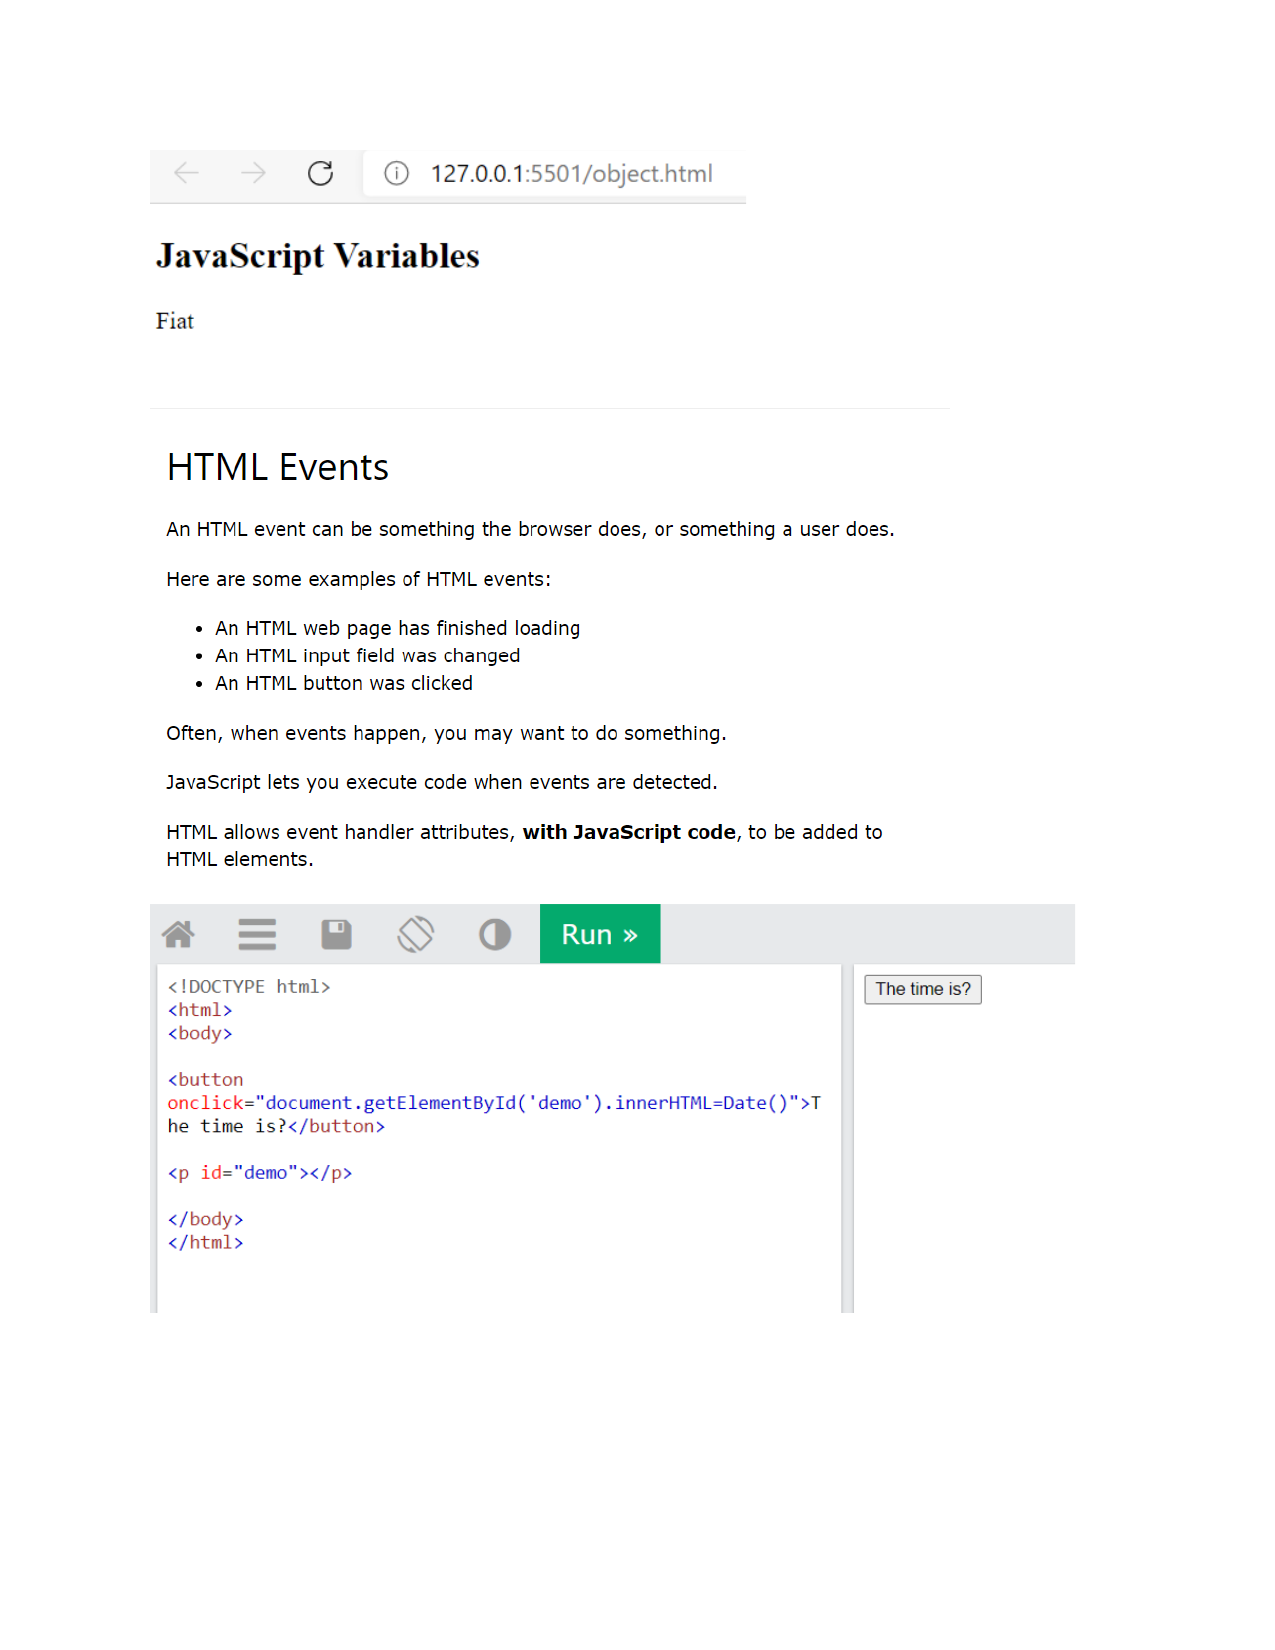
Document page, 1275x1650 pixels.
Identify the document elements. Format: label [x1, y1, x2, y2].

picture [150, 903, 1075, 1313]
picture [150, 407, 955, 900]
picture [150, 150, 747, 374]
